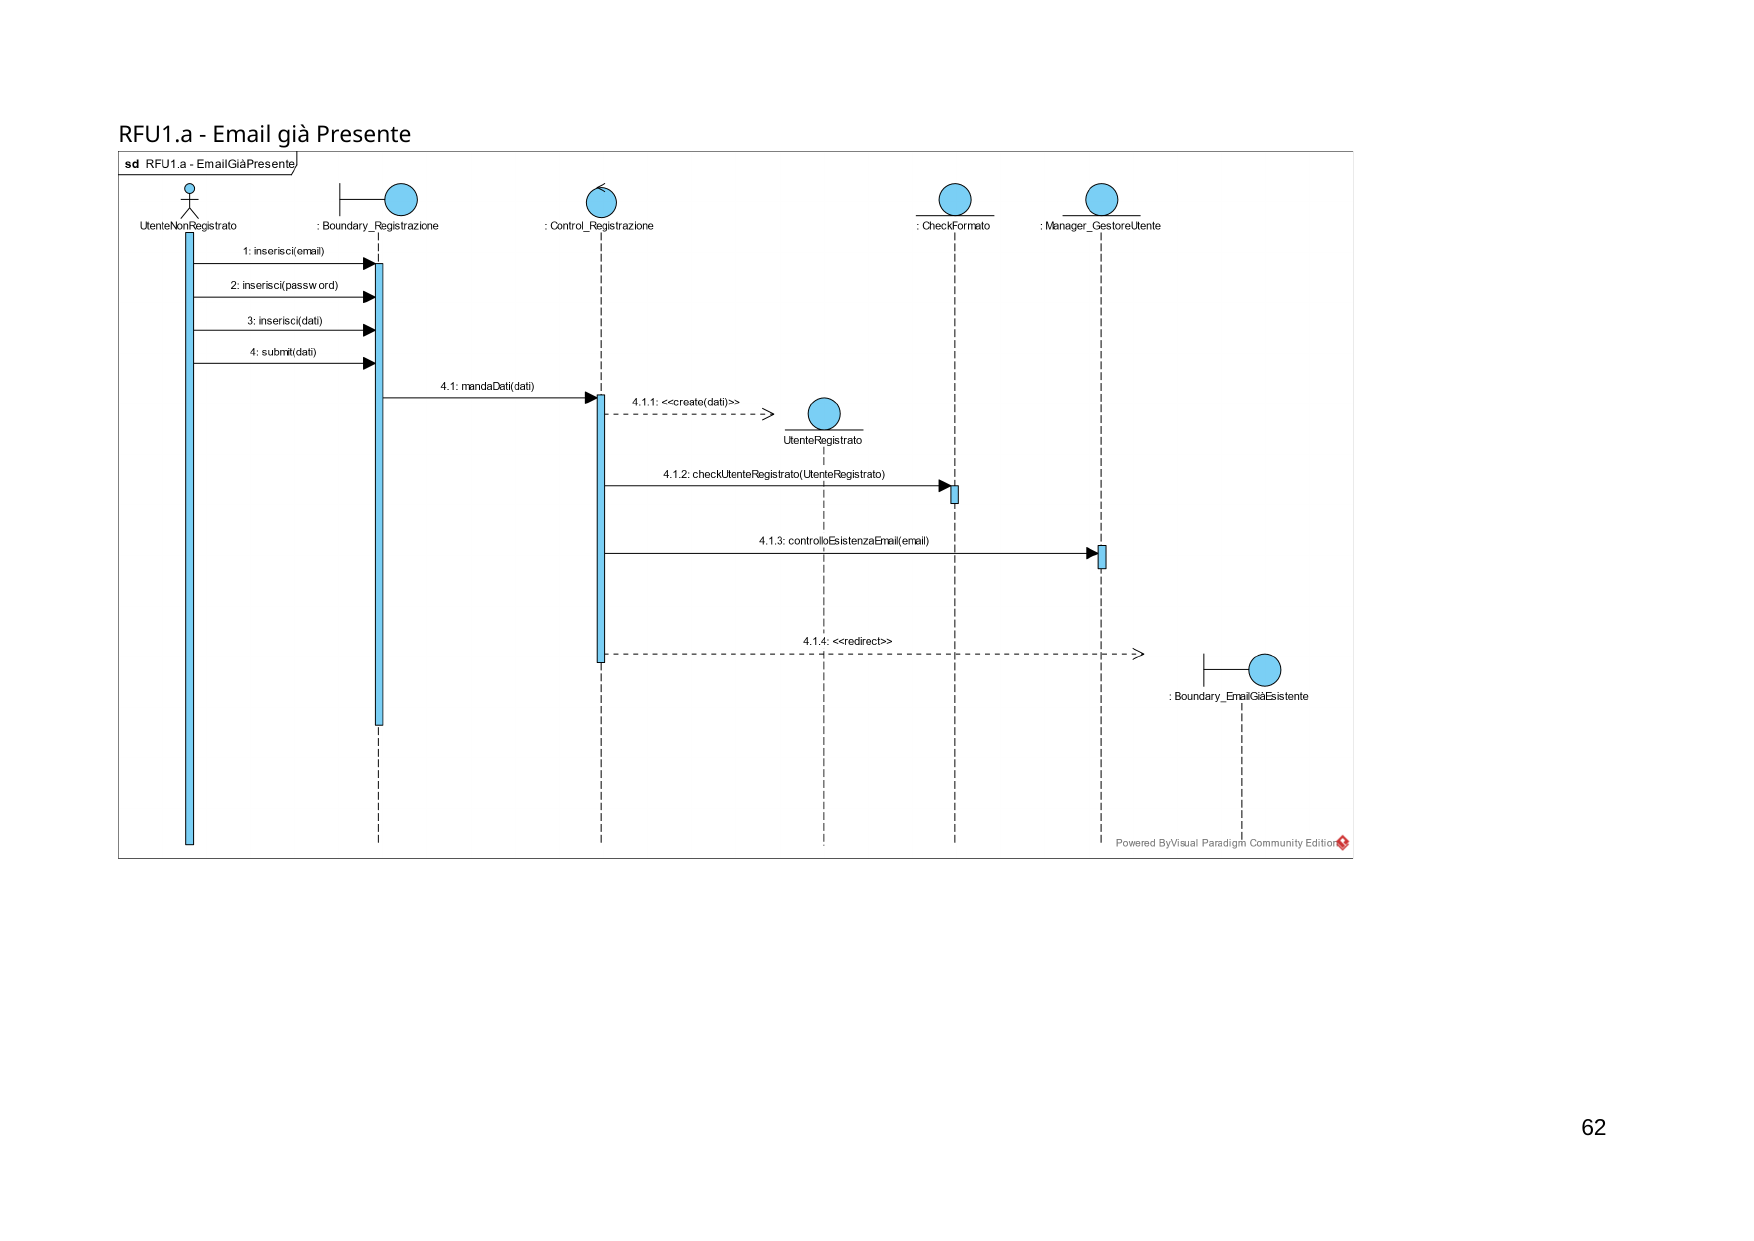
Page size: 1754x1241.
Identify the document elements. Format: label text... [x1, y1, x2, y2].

picture [118, 151, 1354, 859]
